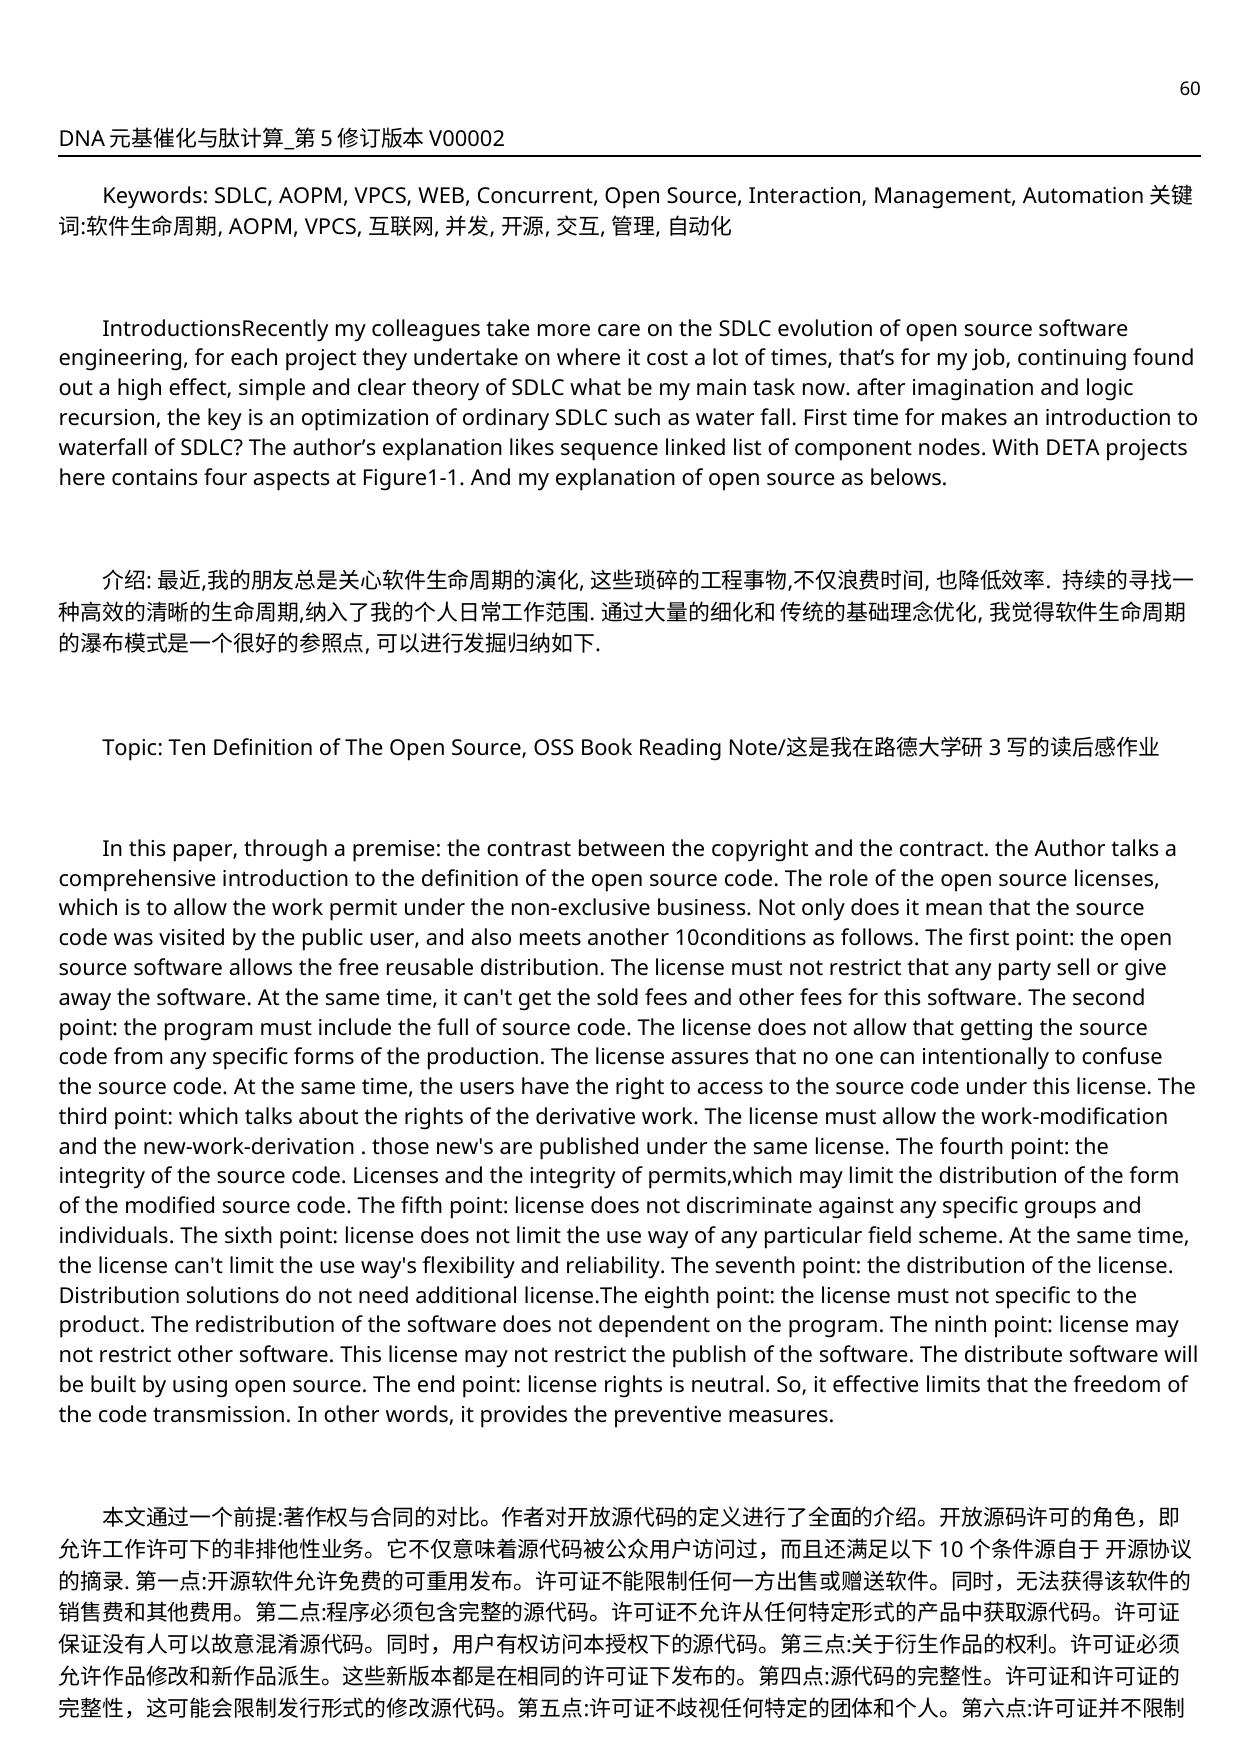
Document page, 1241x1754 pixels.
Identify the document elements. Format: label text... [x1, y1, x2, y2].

text Topic: Ten Definition of The Open Source, OSS Book Reading Note/这是我在路德大学研 3 写的读后感作业 [58, 729, 1201, 761]
text IntroductionsRecently my colleagues take more care on the SDLC evolution of open source software engineering, for each project they undertake on where it cost a lot of times, that’s for my job, continuing found out a high effect, simple and clear theory of SDLC what be my main task now. after imagination and logic recursion, the key is an optimization of ordinary SDLC such as water fall. First time for makes an introduction to waterfall of SDLC? The author’s explanation likes sequence linked list of component nodes. With DETA projects here contains four aspects at Figure1-1. And my explanation of open source as belows. [58, 313, 1201, 491]
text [58, 1500, 1201, 1722]
text Keywords: SDLC, AOPM, VPCS, WEB, Concurrent, Open Source, Interaction, Management, Automation关键词:软件生命周期, AOPM, VPCS, 互联网, 并发, 开源, 交互, 管理, 自动化 [58, 178, 1201, 241]
text In this paper, through a premise: the contrast between the copyright and the contract. the Author talks a comprehensive introduction to the definition of the open source code. The role of the open source licenses, which is to allow the work permit under the non-exclusive business. Not only does it mean that the source code was visited by the public user, and also meets another 10conditions as follows. The first point: the open source software allows the free reusable distribution. The license must not restrict that any party sell or give away the software. At the same time, it can't get the sold fees and other fees for this software. The second point: the program must include the full of source code. The license does not allow that getting the source code from any specific forms of the production. The license assures that no one can intentionally to confuse the source code. At the same time, the users have the right to access to the source code under this license. The third point: which talks about the rights of the derivative work. The license must allow the work-modification and the new-work-derivation . those new's are published under the same license. The fourth point: the integrity of the source code. Licenses and the integrity of permits,which may limit the distribution of the form of the modified source code. The fifth point: license does not discriminate against any specific groups and individuals. The sixth point: license does not limit the use way of any particular field scheme. At the same time, the license can't limit the use way's flexibility and reliability. The seventh point: the distribution of the license. Distribution solutions do not need additional license.The eighth point: the license must not specific to the product. The redistribution of the software does not dependent on the program. The ninth point: license may not restrict other software. This license may not restrict the publish of the software. The distribute software will be built by using open source. The end point: license rights is neutral. So, it effective limits that the freedom of the code transmission. In other words, it provides the preventive measures. [58, 833, 1201, 1429]
text 介绍: 最近,我的朋友总是关心软件生命周期的演化, 这些琐碎的工程事物,不仅浪费时间, 也降低效率. 持续的寻找一种高效的清晰的生命周期,纳入了我的个人日常工作范围. 通过大量的细化和 传统的基础理念优化, 我觉得软件生命周期的瀑布模式是一个很好的参照点, 可以进行发掘归纳如下. [58, 563, 1201, 658]
